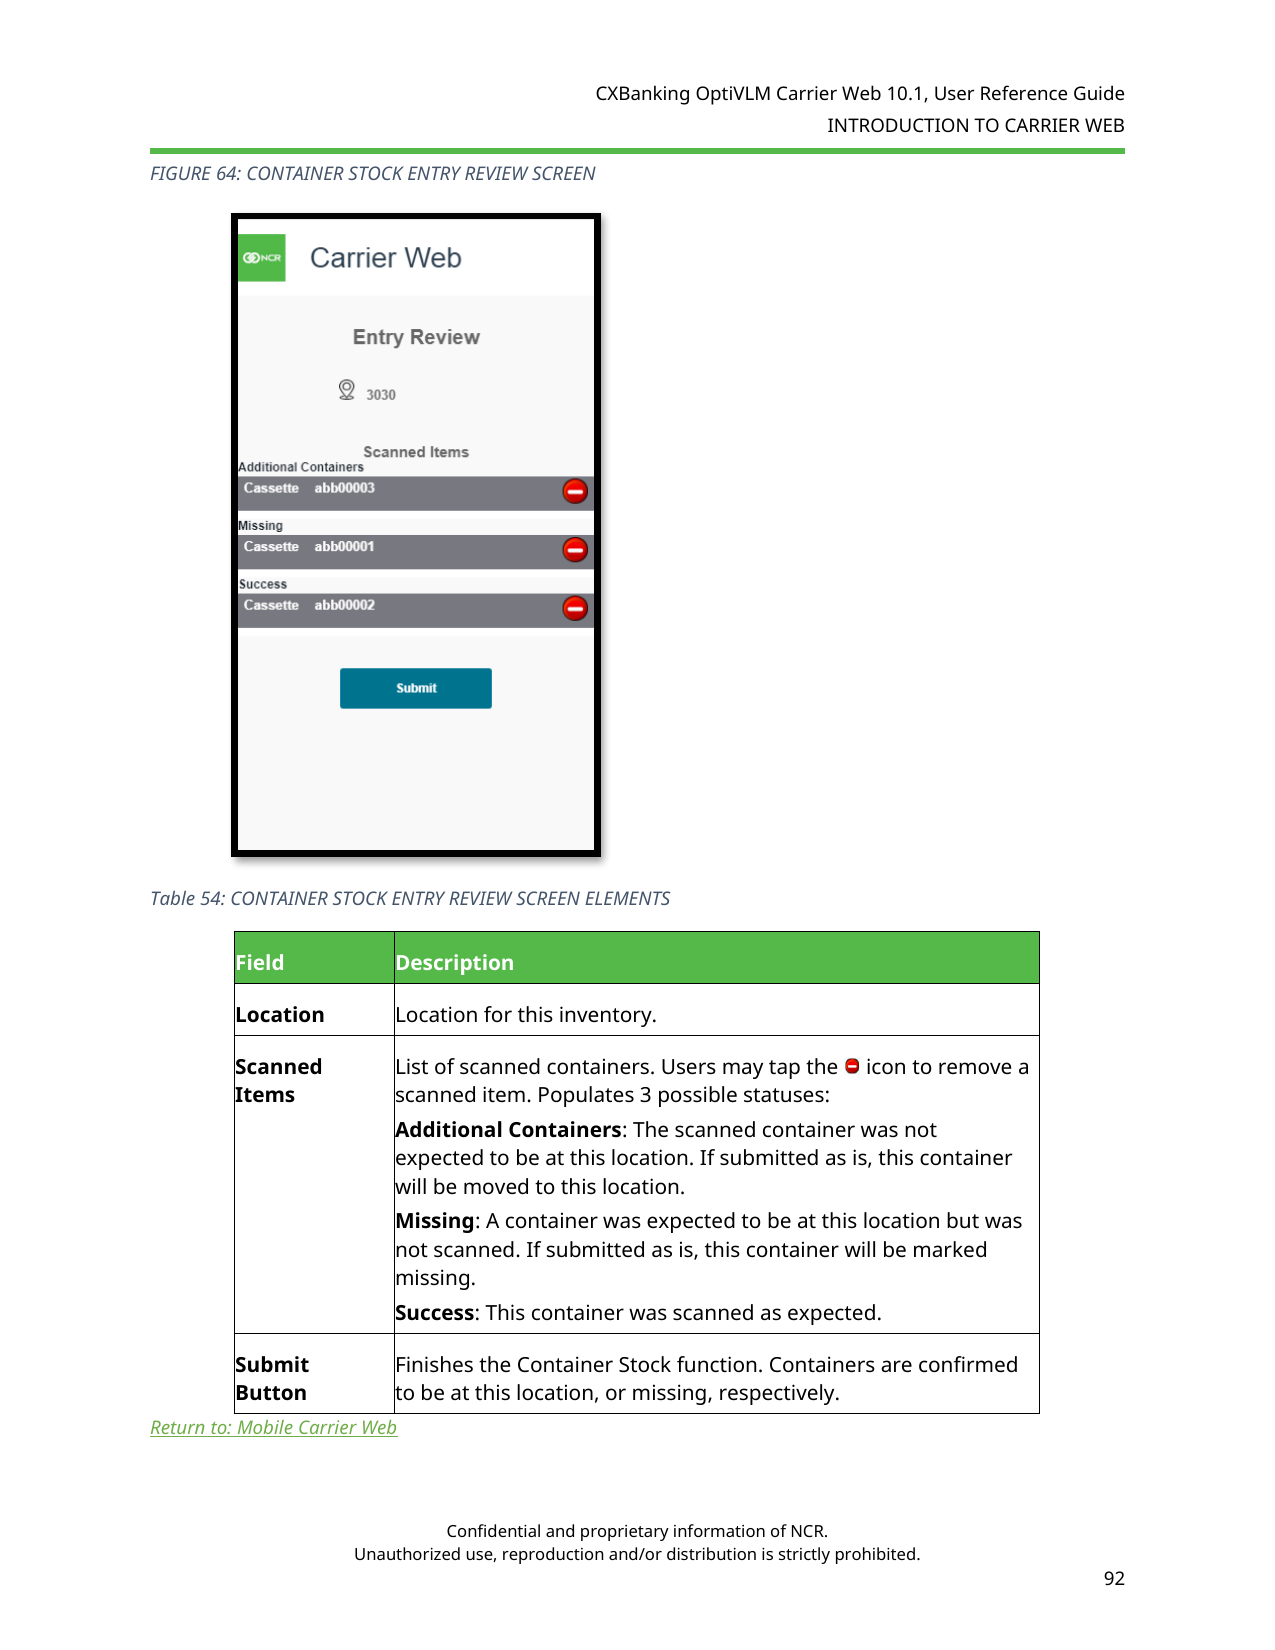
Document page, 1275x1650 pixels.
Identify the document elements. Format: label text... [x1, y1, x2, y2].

table_header Field [235, 932, 394, 983]
picture [844, 1057, 861, 1075]
table_cell List of scanned containers. Users may tap the icon to remove a scanned item. Populates 3 possible statuses: Additional Containers: The scanned container was not expected to be at this location. If submitted as is, this container will be moved to this location. Missing: A container was expected to be at this location but was not scanned. If submitted as is, this container will be marked missing. Success: This container was scanned as expected. [395, 1036, 1039, 1333]
table_header Description [395, 932, 1039, 983]
table_cell Submit Button [235, 1334, 394, 1413]
text Return to: Mobile Carrier Web [150, 1414, 1125, 1440]
table_cell Location [235, 984, 394, 1035]
table_cell Location for this inventory. [395, 984, 1039, 1035]
table_cell Scanned Items [235, 1036, 394, 1333]
table_cell Finishes the Container Stock function. Containers are confirmed to be at this location, or missing, respectively. [395, 1334, 1039, 1413]
text FIGURE 64: CONTAINER STOCK ENTRY REVIEW SCREEN [150, 160, 1125, 186]
picture [238, 219, 594, 850]
text Table 54: CONTAINER STOCK ENTRY REVIEW SCREEN ELEMENTS [150, 885, 1125, 910]
